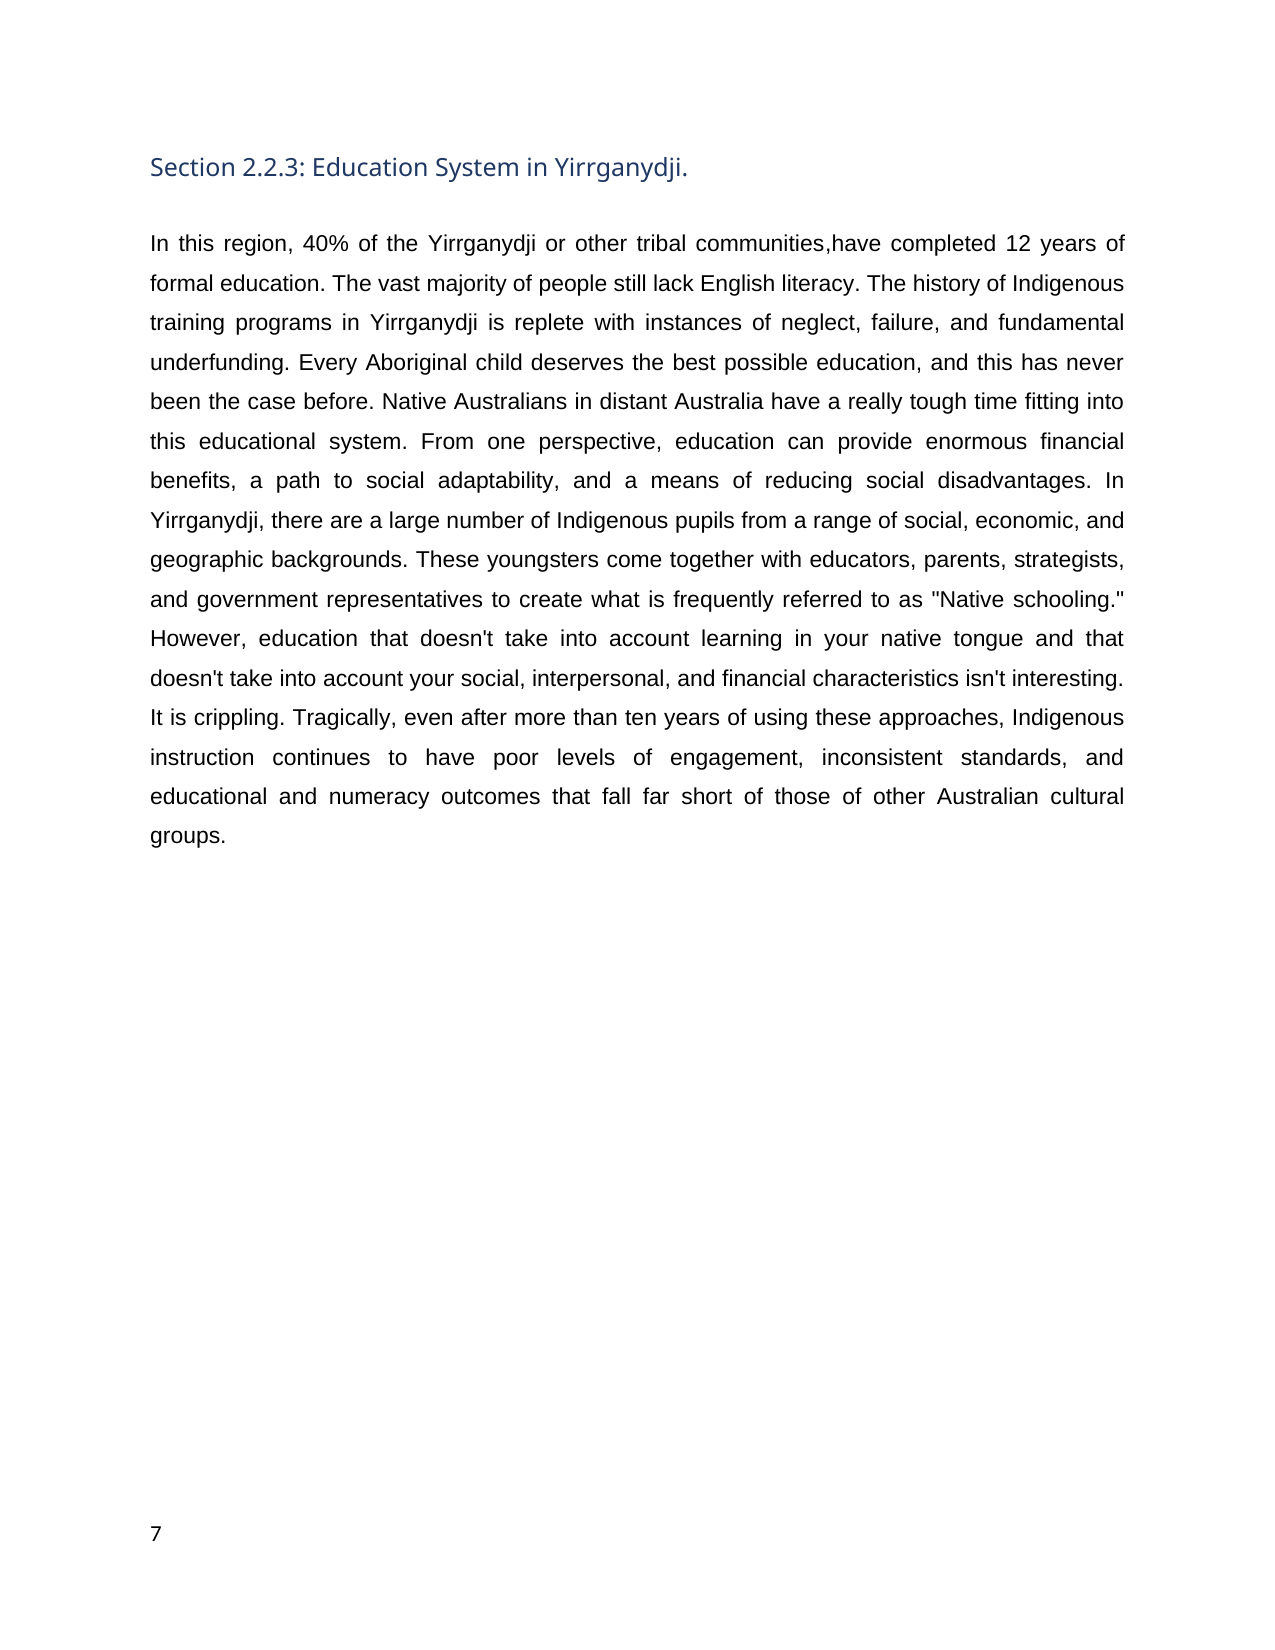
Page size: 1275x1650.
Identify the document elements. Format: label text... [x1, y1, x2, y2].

text In this region, 40% of the Yirrganydji or other tribal communities,have completed 12 years of formal education. The vast majority of people still lack English literacy. The history of Indigenous training programs in Yirrganydji is replete with instances of neglect, failure, and fundamental underfunding. Every Aboriginal child deserves the best possible education, and this has never been the case before. Native Australians in distant Australia have a really tough time fitting into this educational system. From one perspective, education can provide enormous financial benefits, a path to social adaptability, and a means of reducing social disadvantages. In Yirrganydji, there are a large number of Indigenous pupils from a range of social, economic, and geographic backgrounds. These youngsters come together with educators, parents, strategists, and government representatives to create what is frequently referred to as "Native schooling." However, education that doesn't take into account learning in your native tongue and that doesn't take into account your social, interpersonal, and financial characteristics isn't interesting. It is crippling. Tragically, even after more than ten years of using these approaches, Indigenous instruction continues to have poor levels of engagement, inconsistent standards, and educational and numeracy outcomes that fall far short of those of other Australian cultural groups. [150, 230, 1125, 849]
subtitle Section 2.2.3: Education System in Yirrganydji. [150, 150, 1125, 184]
